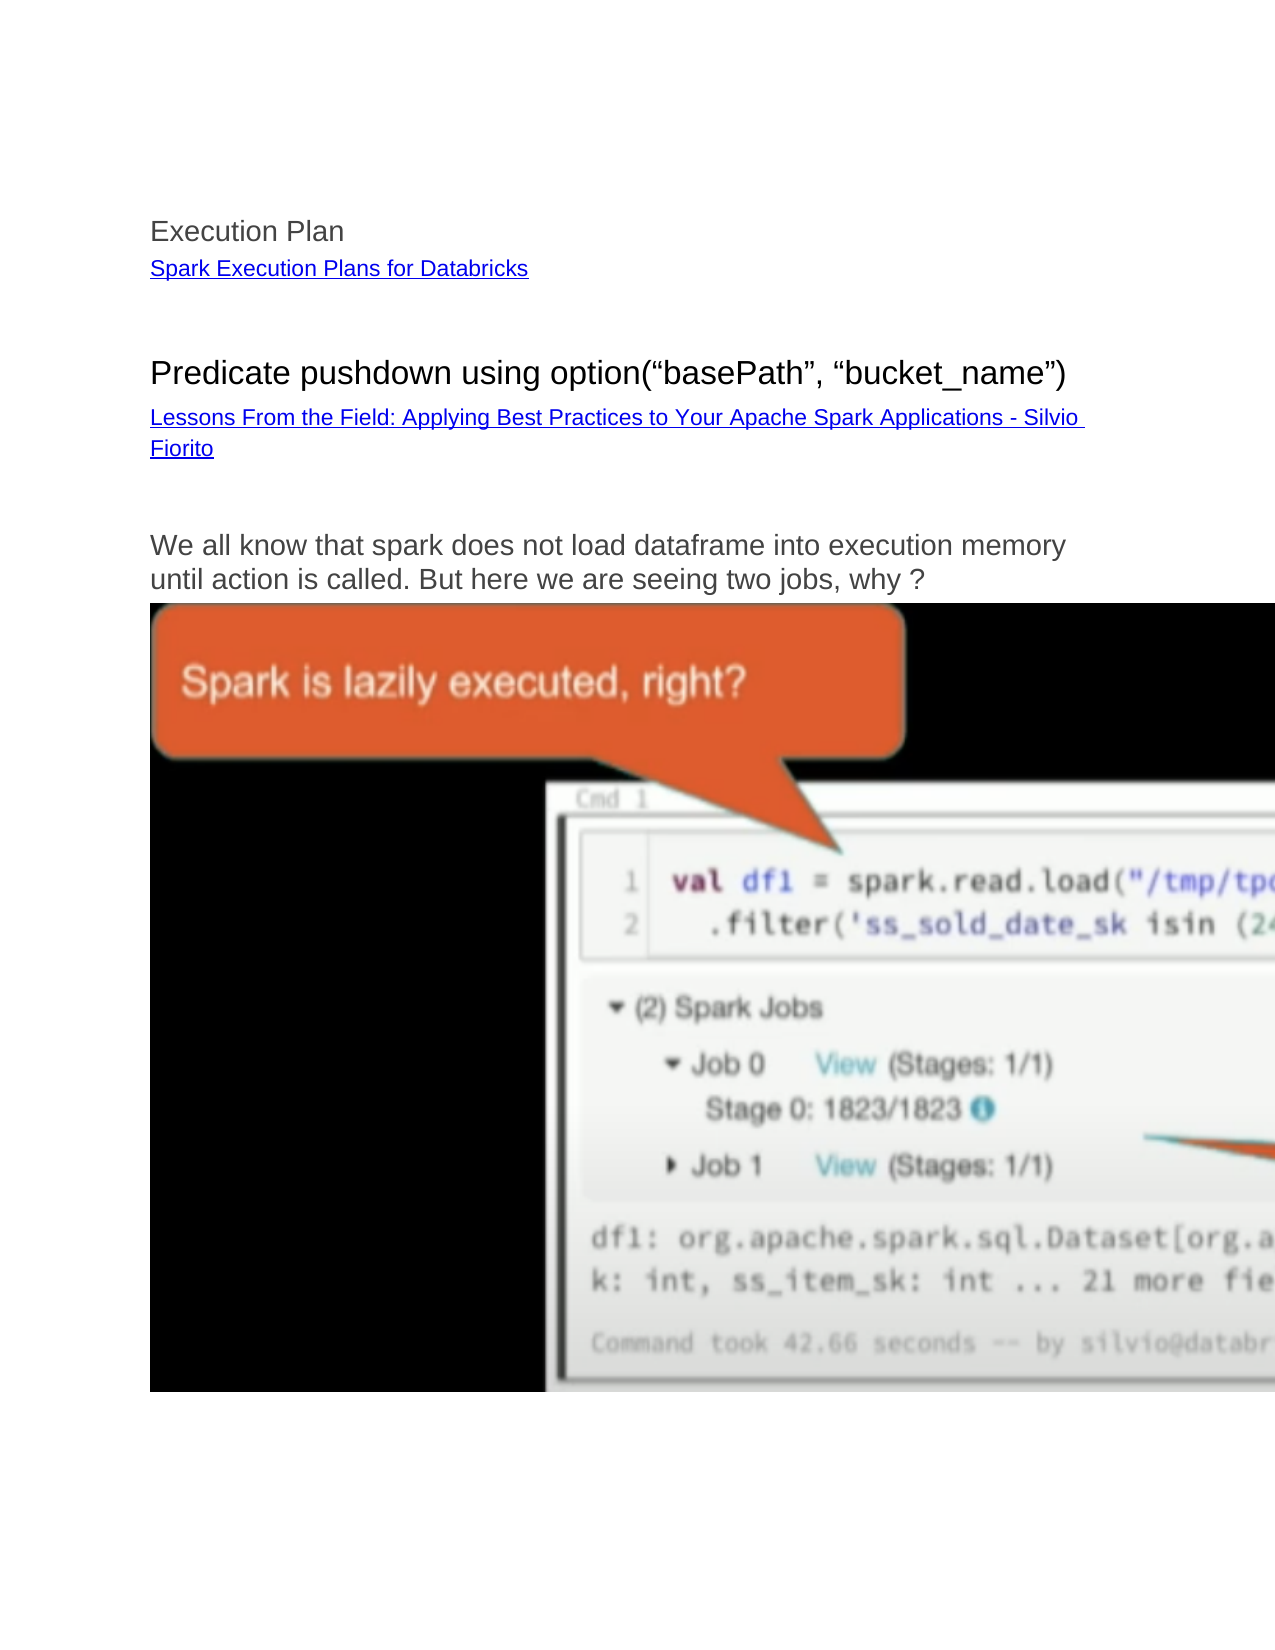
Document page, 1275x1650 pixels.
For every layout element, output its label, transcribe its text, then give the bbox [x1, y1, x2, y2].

text Spark Execution Plans for Databricks [150, 255, 1125, 282]
subtitle Predicate pushdown using option(“basePath”, “bucket_name”) [150, 353, 1125, 392]
text Lessons From the Field: Applying Best Practices to Your Apache Spark Applications - Silvio Fiorito [150, 404, 1125, 461]
subtitle We all know that spark does not load dataframe into execution memory until action is called. But here we are seeing two jobs, why ? [150, 528, 1125, 595]
subtitle Execution Plan [150, 213, 1125, 247]
picture [150, 603, 1275, 1392]
